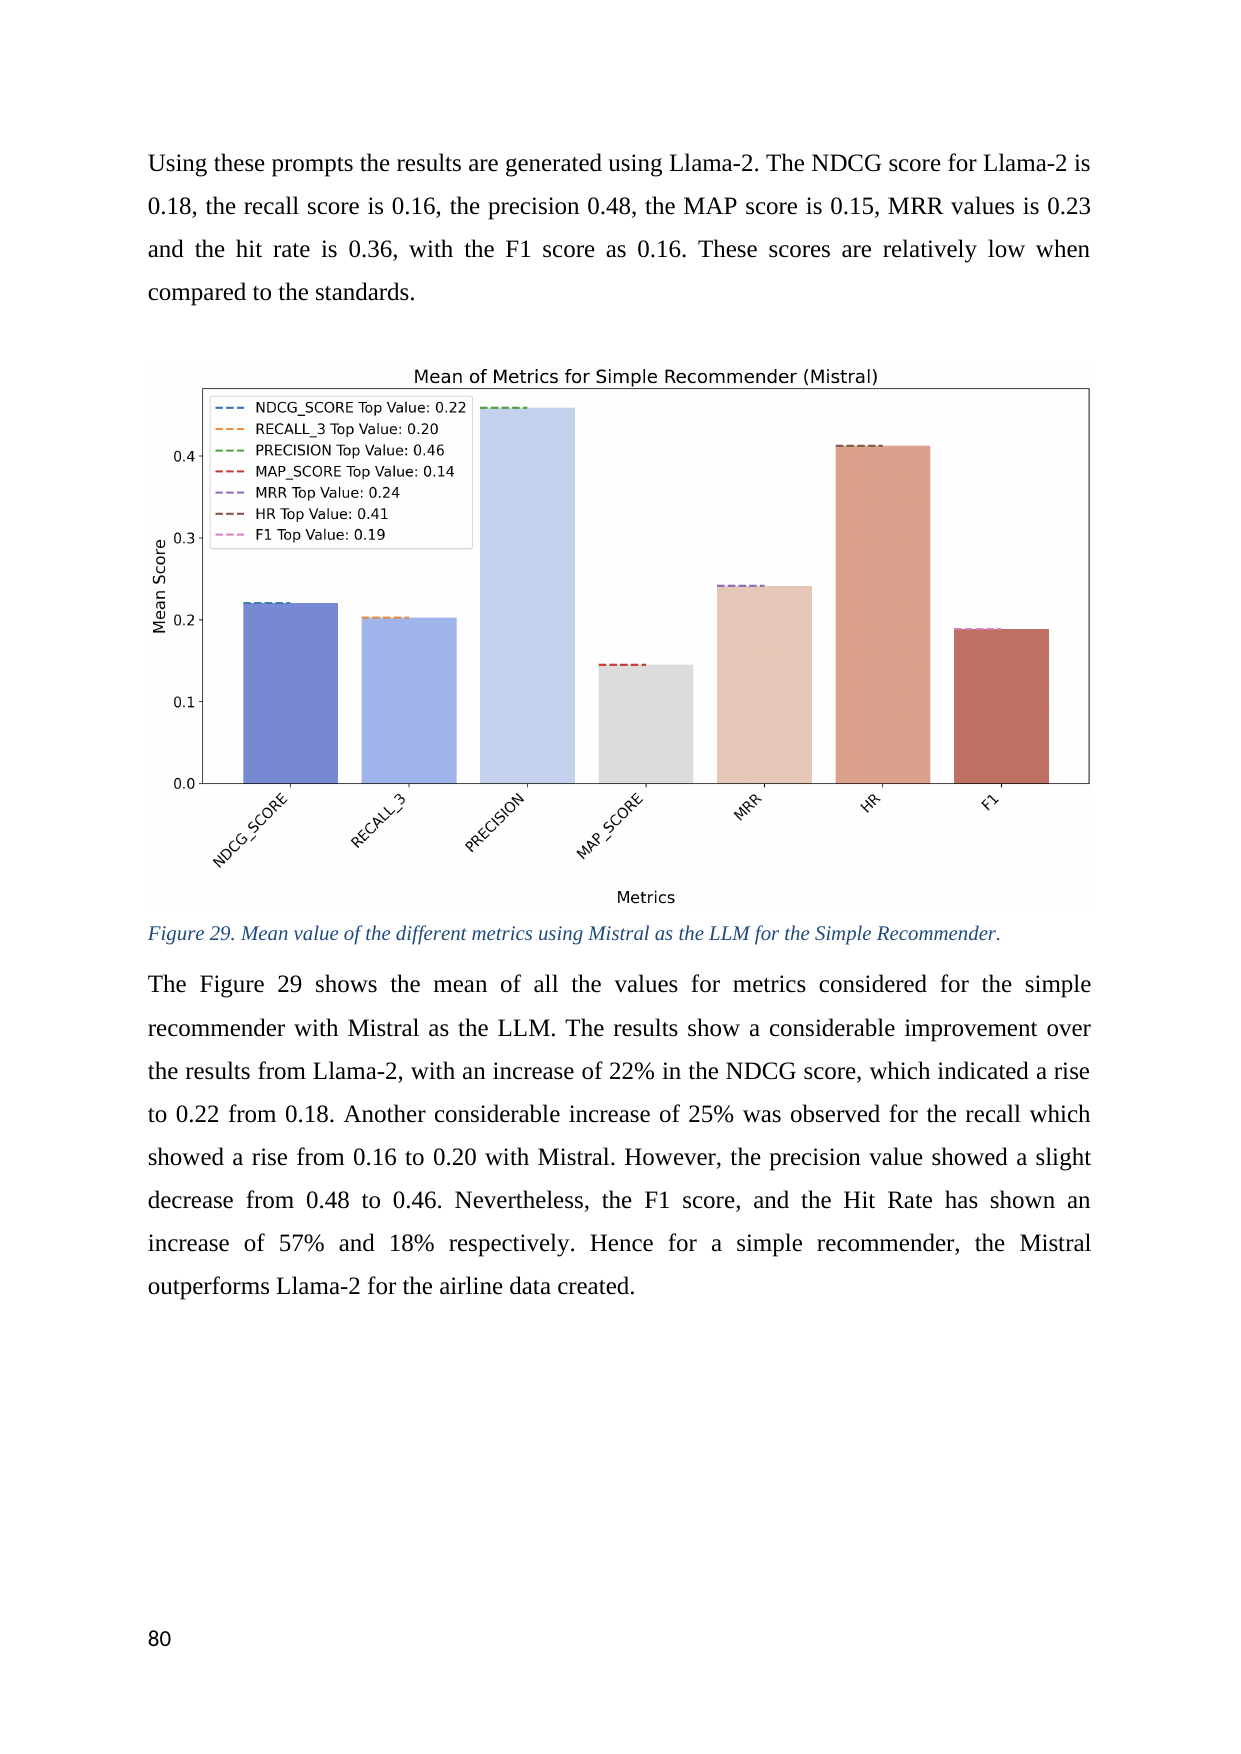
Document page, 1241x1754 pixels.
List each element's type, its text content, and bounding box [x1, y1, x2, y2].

text The Figure 29 shows the mean of all the values for metrics considered for the simple recommender with Mistral as the LLM. The results show a considerable improvement over the results from Llama-2, with an increase of 22% in the NDCG score, which indicated a rise to 0.22 from 0.18. Another considerable increase of 25% was observed for the recall which showed a rise from 0.16 to 0.20 with Mistral. However, the precision value showed a slight decrease from 0.48 to 0.46. Nevertheless, the F1 score, and the Hit Rate has shown an increase of 57% and 18% respectively. Hence for a simple recommender, the Mistral outperforms Llama-2 for the airline data created. [148, 969, 1092, 1300]
text Figure 29. Mean value of the different metrics using Mistral as the LLM for the Simple Recommender. [148, 921, 1092, 944]
text Using these prompts the results are generated using Llama-2. The NDCG score for Llama-2 is 0.18, the recall score is 0.16, the precision 0.48, the MAP score is 0.15, MRR values is 0.23 and the hit rate is 0.36, with the F1 score as 0.16. These scores are relatively low when compared to the standards. [148, 148, 1092, 306]
picture [147, 363, 1093, 907]
